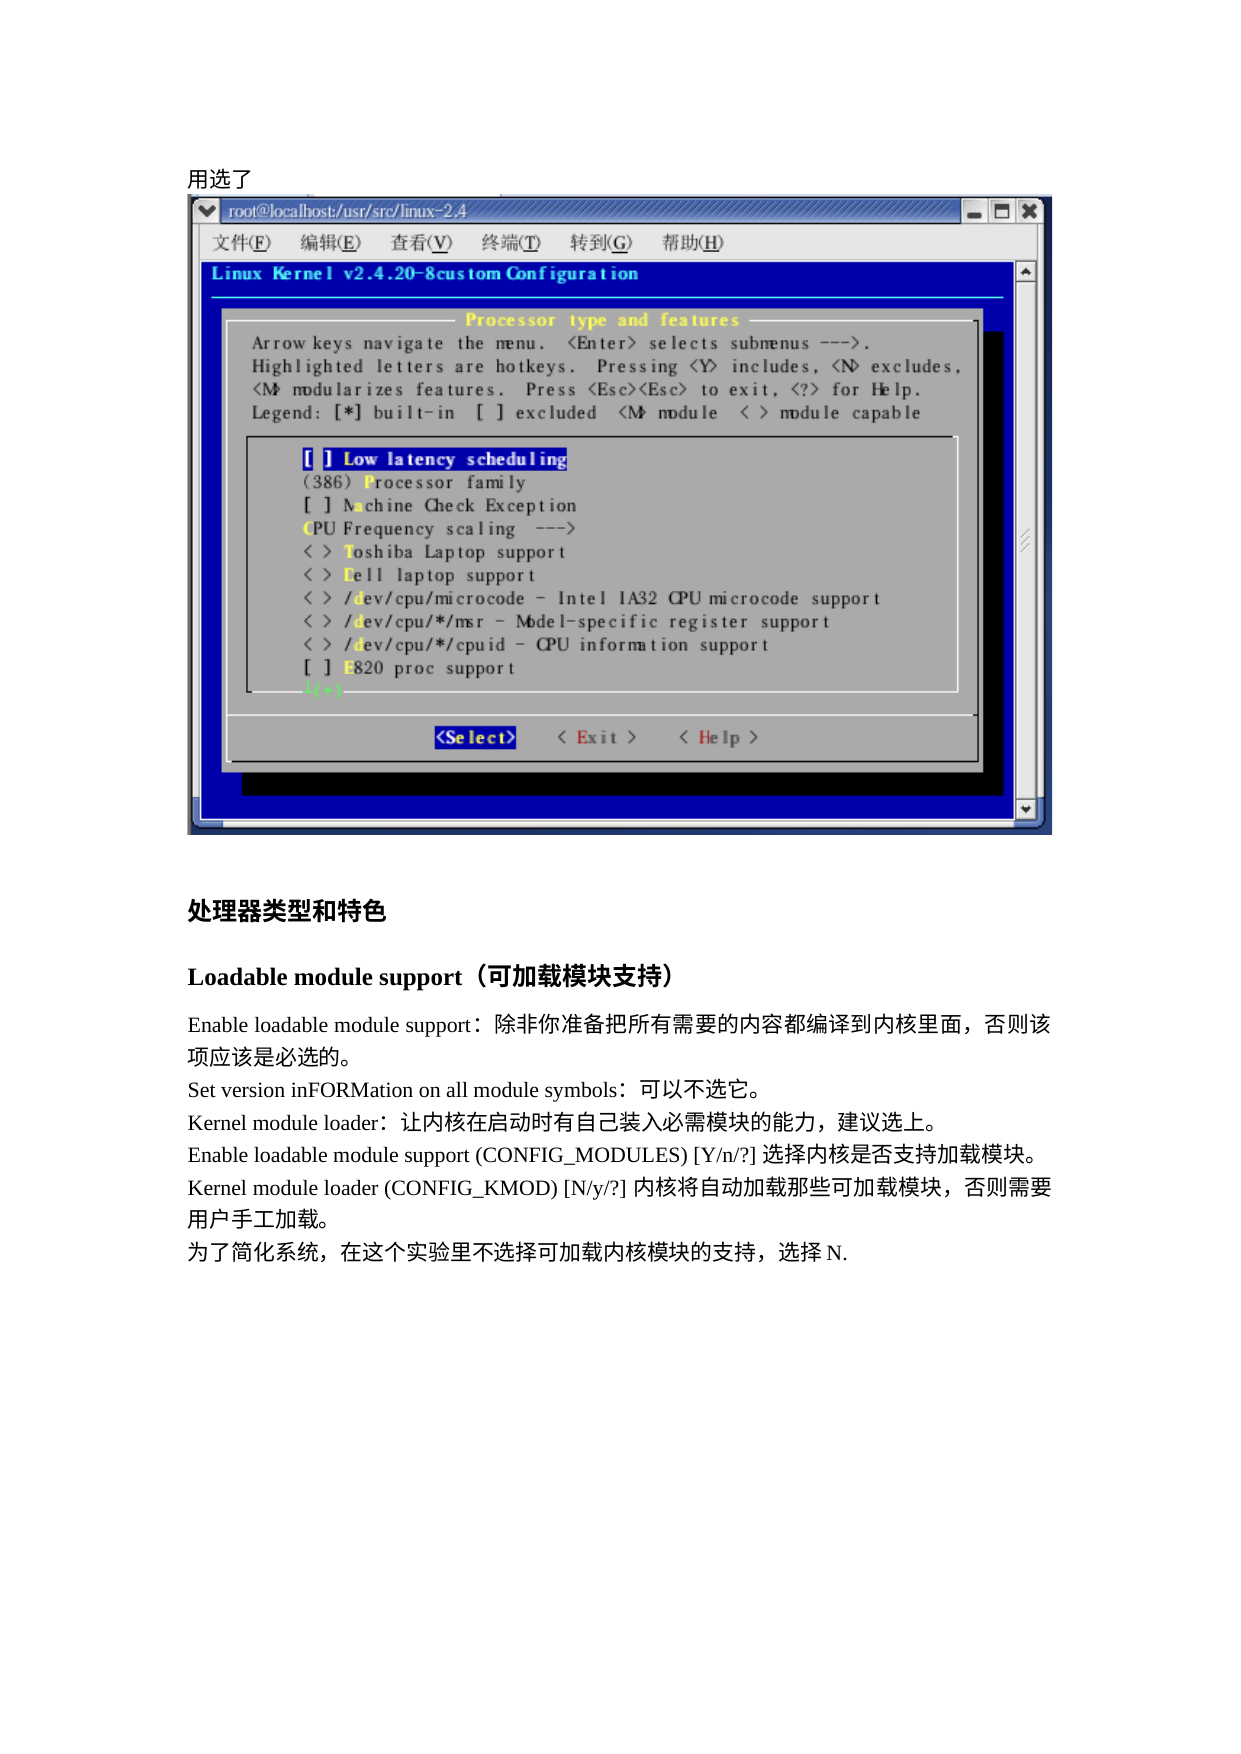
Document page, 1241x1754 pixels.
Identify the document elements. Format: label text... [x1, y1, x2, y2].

text Enable loadable module support：除非你准备把所有需要的内容都编译到内核里面，否则该项应该是必选的。 [187, 1007, 1053, 1072]
text Kernel module loader (CONFIG_KMOD) [N/y/?] 内核将自动加载那些可加载模块，否则需要用户手工加载。 [187, 1169, 1053, 1234]
text 处理器类型和特色 [187, 877, 1053, 942]
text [187, 162, 1053, 194]
text Set version inFORMation on all module symbols：可以不选它。 [187, 1072, 1053, 1104]
text Kernel module loader：让内核在启动时有自己装入必需模块的能力，建议选上。 Enable loadable module support (CONFIG_MODULES) [Y/n/?] 选择内核是否支持加载模块。 [187, 1104, 1053, 1169]
text 为了简化系统，在这个实验里不选择可加载内核模块的支持，选择N. [187, 1234, 1053, 1267]
picture [187, 194, 1053, 835]
text Loadable module support（可加载模块支持） [187, 942, 1053, 1007]
